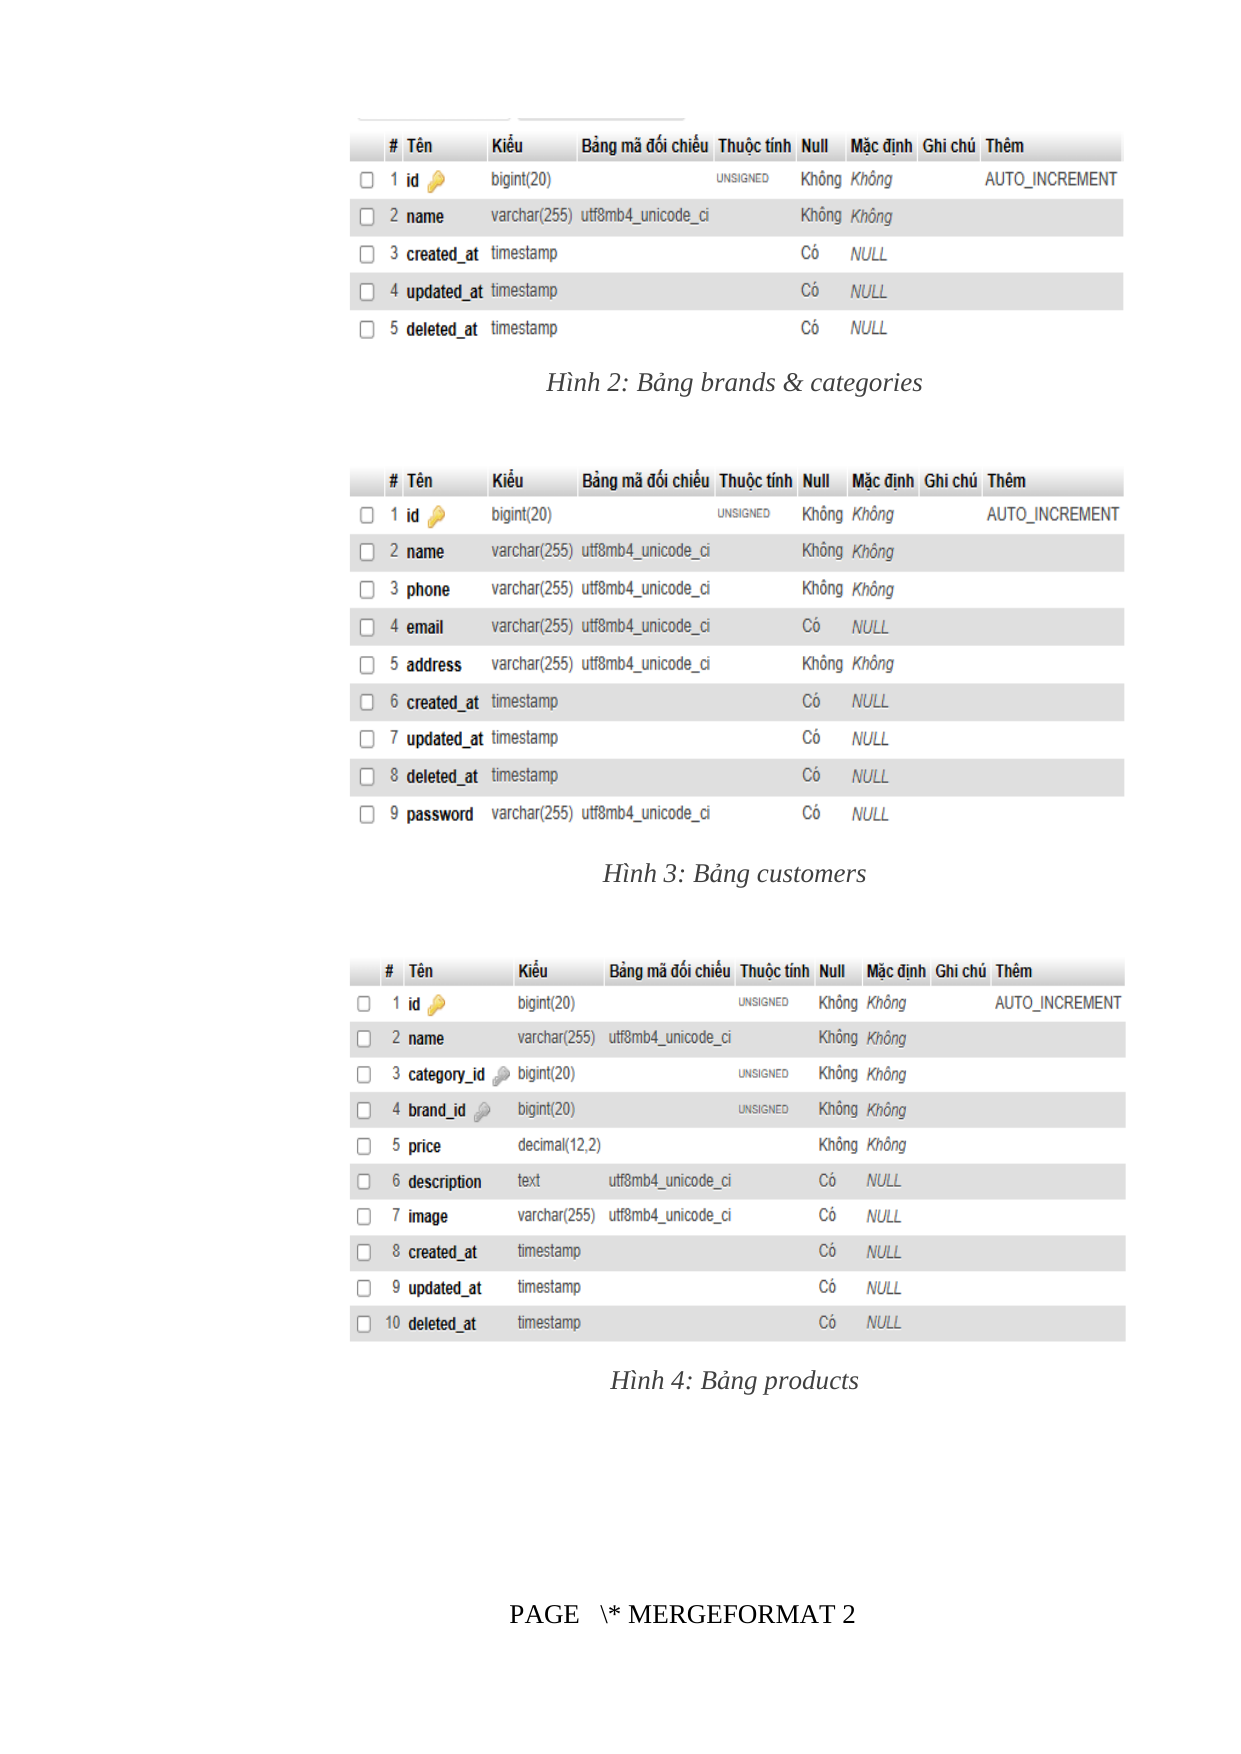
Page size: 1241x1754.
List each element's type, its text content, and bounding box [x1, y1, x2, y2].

picture [349, 465, 1125, 839]
list Hình 4: Bảng products [350, 1364, 1122, 1395]
list Hình 2: Bảng brands & categories [350, 366, 1122, 397]
picture [349, 118, 1124, 348]
picture [349, 956, 1126, 1346]
list Hình 3: Bảng customers [350, 857, 1122, 888]
